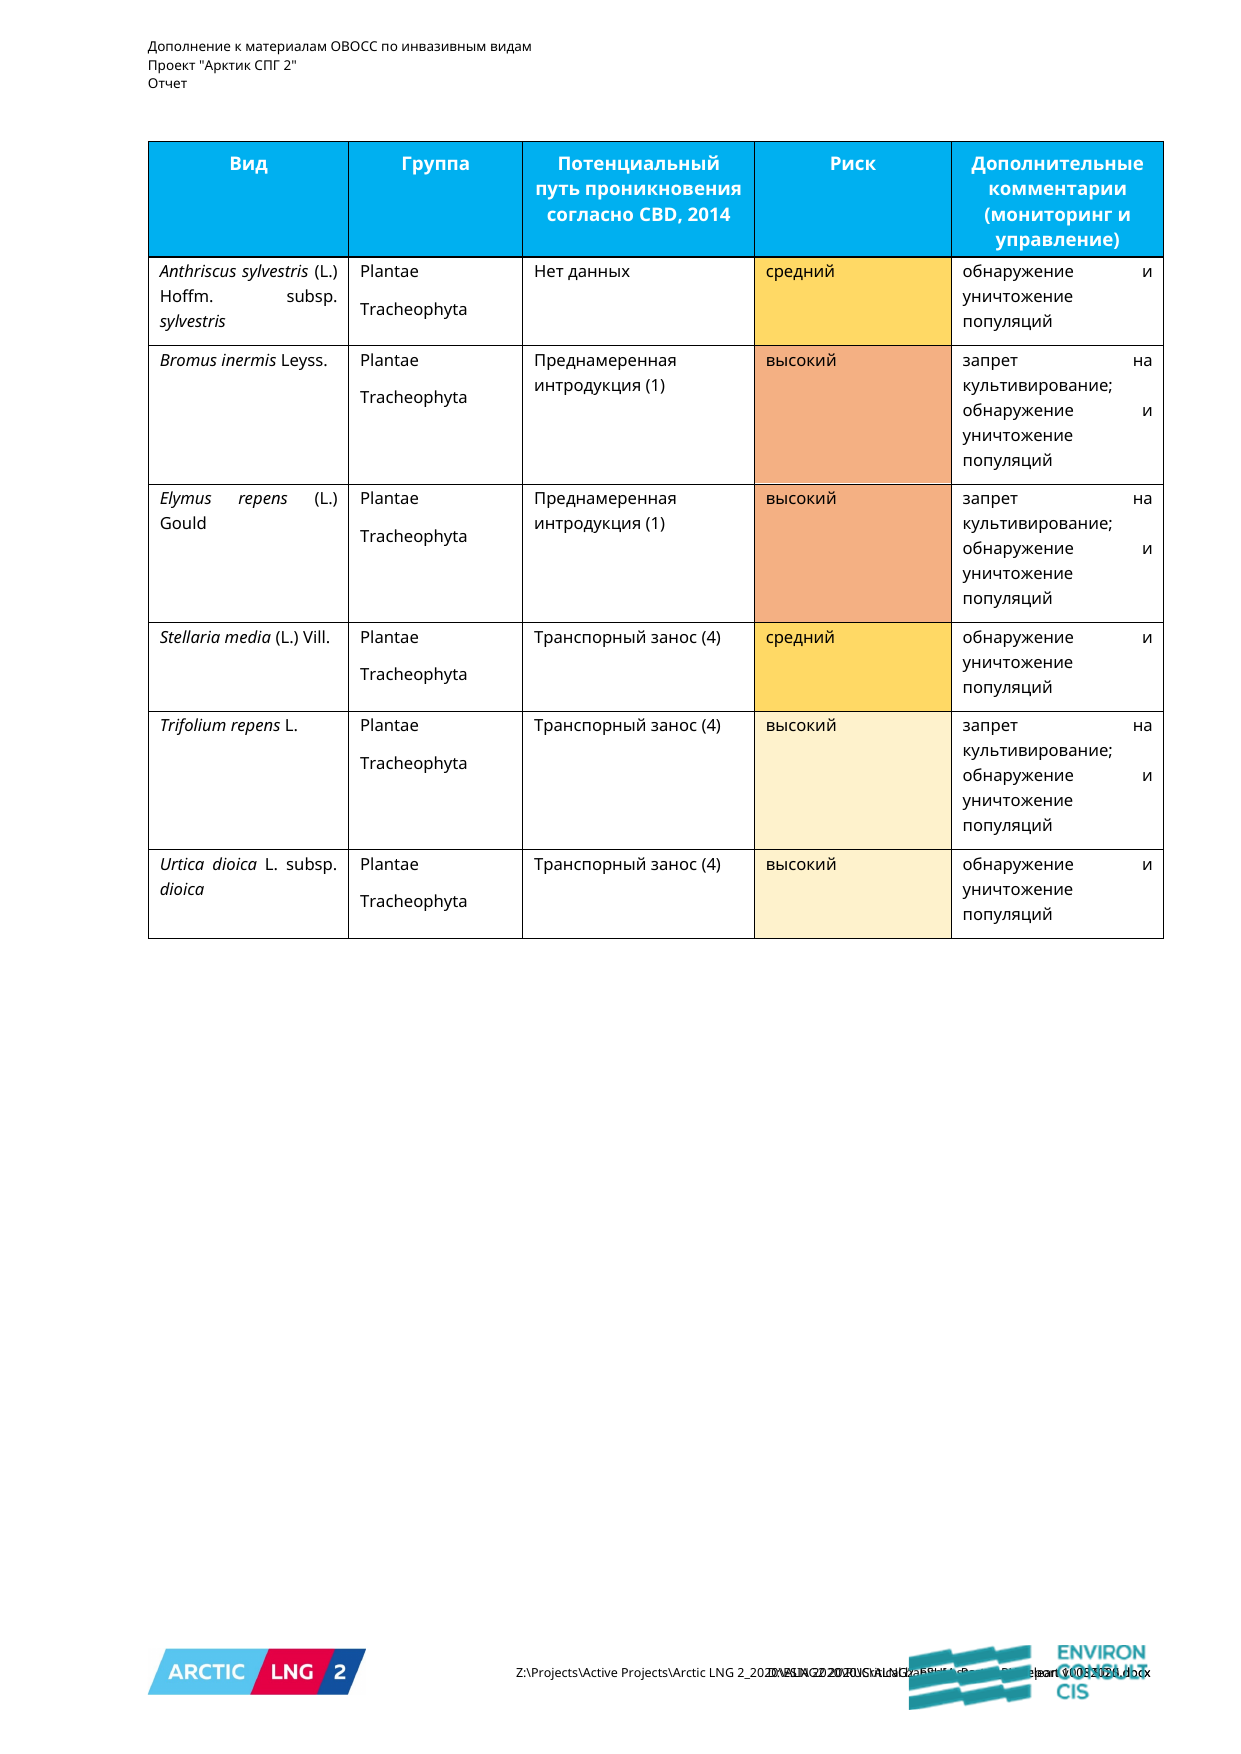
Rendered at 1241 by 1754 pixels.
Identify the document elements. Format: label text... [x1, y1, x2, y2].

table_header Риск [755, 142, 951, 256]
table_cell Anthriscus sylvestris (L.) Hoffm. subsp. sylvestris [149, 258, 348, 345]
table_header Группа [349, 142, 522, 256]
table_header Дополнительные комментарии (мониторинг и управление) [952, 142, 1163, 256]
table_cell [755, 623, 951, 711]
table_cell Plantae Tracheophyta [349, 258, 522, 345]
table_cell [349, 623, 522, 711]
table_cell Elymus repens (L.) Gould [149, 485, 348, 622]
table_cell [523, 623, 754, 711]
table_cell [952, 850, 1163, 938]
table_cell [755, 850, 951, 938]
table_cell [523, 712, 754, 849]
table_cell обнаружение и уничтожение популяций [952, 258, 1163, 345]
table_cell Преднамеренная интродукция (1) [523, 485, 754, 622]
table_header Вид [149, 142, 348, 256]
table_cell высокий [755, 485, 951, 622]
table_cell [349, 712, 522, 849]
table_cell запрет на культивирование; обнаружение и уничтожение популяций [952, 346, 1163, 483]
table_cell Нет данных [523, 258, 754, 345]
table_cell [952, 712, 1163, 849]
picture [908, 1645, 1148, 1710]
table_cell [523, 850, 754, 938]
table_cell Plantae Tracheophyta [349, 346, 522, 483]
table_cell средний [755, 258, 951, 345]
table_header Потенциальный путь проникновения согласно CBD, 2014 [523, 142, 754, 256]
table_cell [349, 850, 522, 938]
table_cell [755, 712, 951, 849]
table_cell запрет на культивирование; обнаружение и уничтожение популяций [952, 485, 1163, 622]
picture [147, 1648, 366, 1695]
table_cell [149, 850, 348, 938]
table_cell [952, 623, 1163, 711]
table_cell Bromus inermis Leyss. [149, 346, 348, 483]
table_cell высокий [755, 346, 951, 483]
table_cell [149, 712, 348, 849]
table_cell Преднамеренная интродукция (1) [523, 346, 754, 483]
table_cell Plantae Tracheophyta [349, 485, 522, 622]
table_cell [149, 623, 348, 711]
